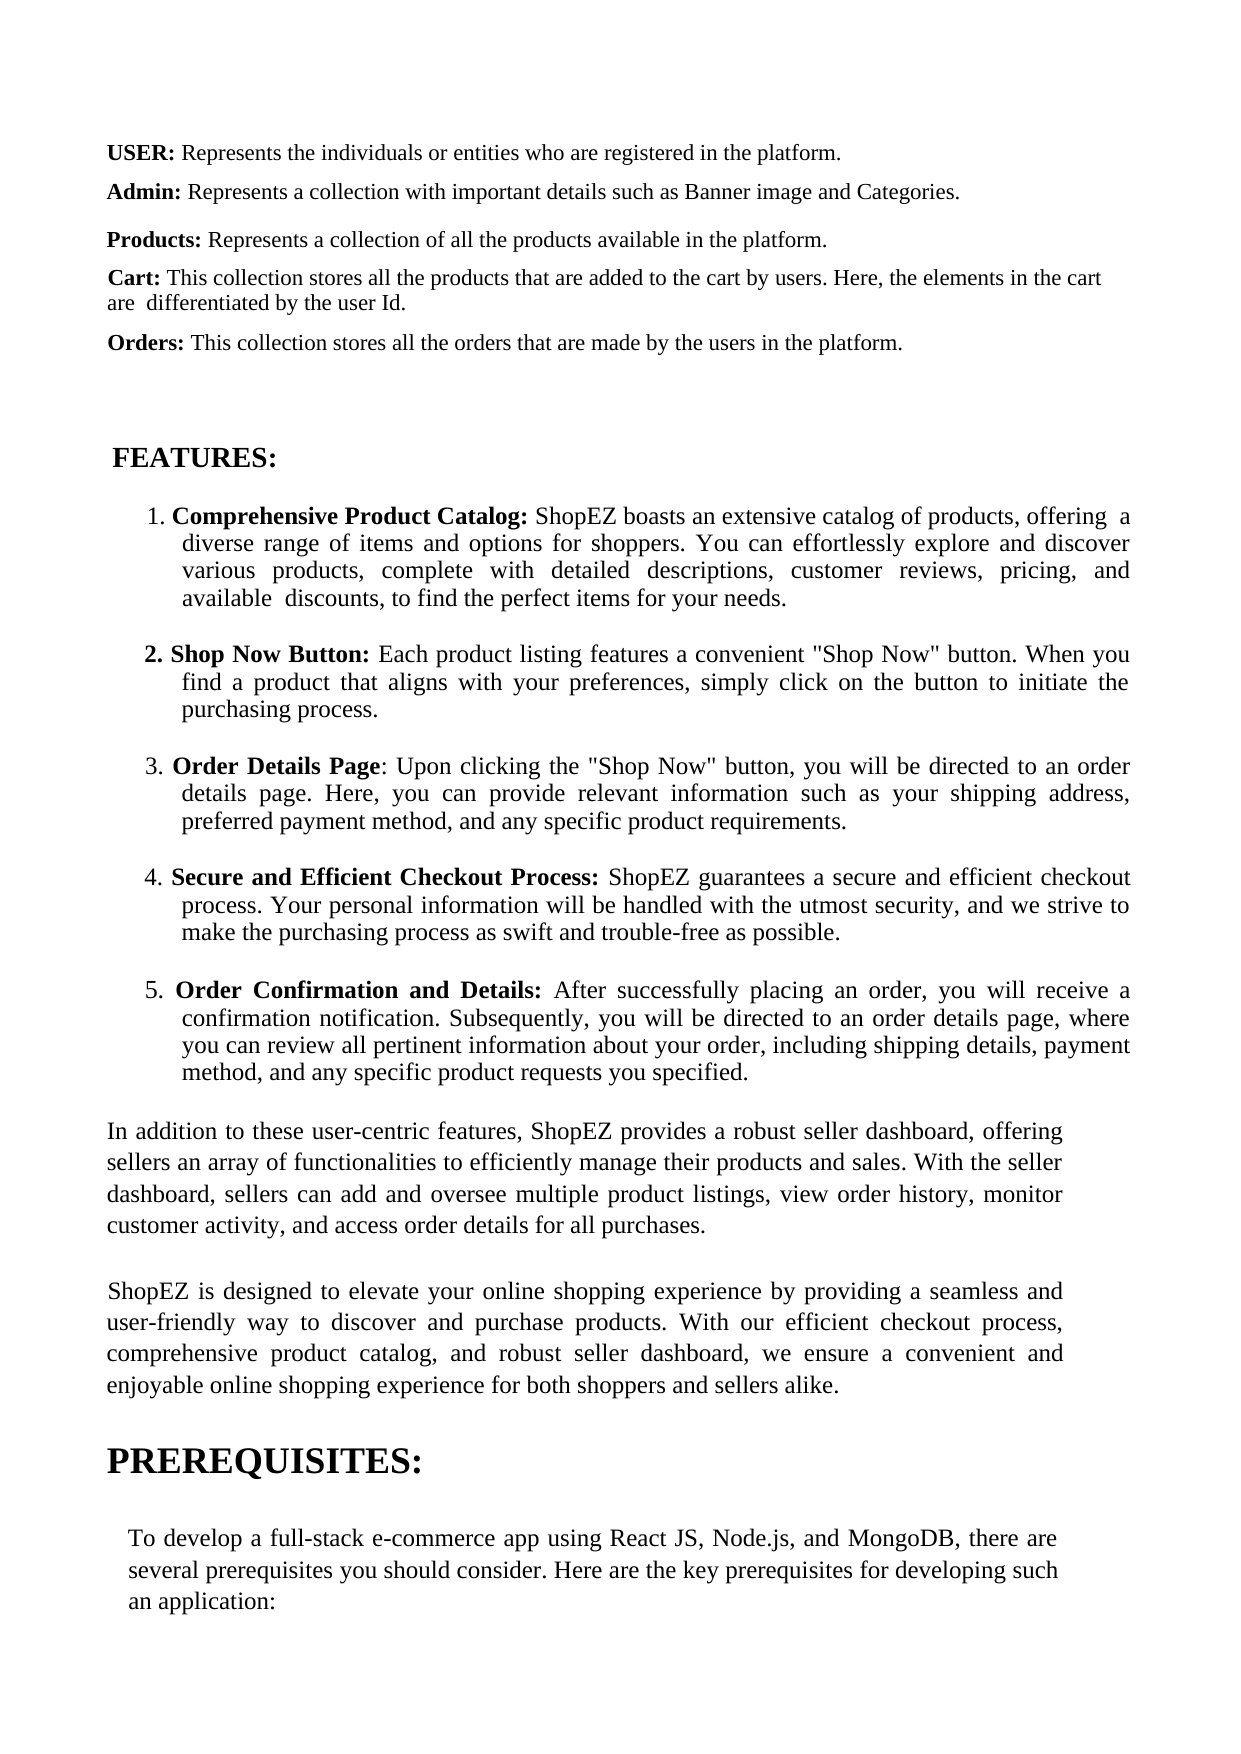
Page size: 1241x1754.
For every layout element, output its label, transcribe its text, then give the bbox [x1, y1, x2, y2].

subtitle PREREQUISITES: [107, 1438, 1143, 1482]
text 4. Secure and Efficient Checkout Process: ShopEZ guarantees a secure and efficient checkout process. Your personal information will be handled with the utmost security, and we strive to make the purchasing process as swift and trouble-free as possible. [144, 864, 1131, 946]
text Cart: This collection stores all the products that are added to the cart by users. Here, the elements in the cart are differentiated by the user Id. [107, 266, 1130, 316]
text Orders: This collection stores all the orders that are made by the users in the platform. [107, 329, 1143, 355]
text 1. Comprehensive Product Catalog: ShopEZ boasts an extensive catalog of products, offering a diverse range of items and options for shoppers. You can effortlessly explore and discover various products, complete with detailed descriptions, customer reviews, pricing, and available discounts, to find the perfect items for your needs. [147, 502, 1131, 612]
text Admin: Represents a collection with important details such as Banner image and Categories. [106, 178, 962, 204]
text 3. Order Details Page: Upon clicking the "Shop Now" button, you will be directed to an order details page. Here, you can provide relevant information such as your shipping address, preferred payment method, and any specific product requirements. [145, 753, 1131, 835]
text 5. Order Confirmation and Details: After successfully placing an order, you will receive a confirmation notification. Subsequently, you will be directed to an order details page, where you can review all pertinent information about your order, including shipping details, payment method, and any specific product requests you specified. [144, 976, 1131, 1086]
subtitle FEATURES: [106, 440, 1143, 474]
text To develop a full-stack e-commerce app using React JS, Node.js, and MongoDB, there are several prerequisites you should consider. Here are the key prerequisites for developing such an application: [128, 1523, 1059, 1615]
text In addition to these user-centric features, ShopEZ provides a robust seller dashboard, offering sellers an array of functionalities to efficiently manage their products and sales. With the seller dashboard, sellers can add and oversee multiple product listings, view order history, monitor customer activity, and access order details for all purchases. [107, 1116, 1064, 1239]
text Products: Represents a collection of all the products available in the platform. [106, 226, 962, 253]
text 2. Shop Now Button: Each product listing features a convenient "Shop Now" button. When you find a product that aligns with your preferences, simply click on the button to initiate the purchasing process. [144, 641, 1131, 723]
text USER: Represents the individuals or entities who are registered in the platform. [107, 139, 1143, 166]
text ShopEZ is designed to elevate your online shopping experience by providing a seamless and user-friendly way to discover and purchase products. With our efficient checkout process, comprehensive product catalog, and robust seller dashboard, we ensure a convenient and enjoyable online shopping experience for both shoppers and sellers alike. [106, 1276, 1064, 1398]
